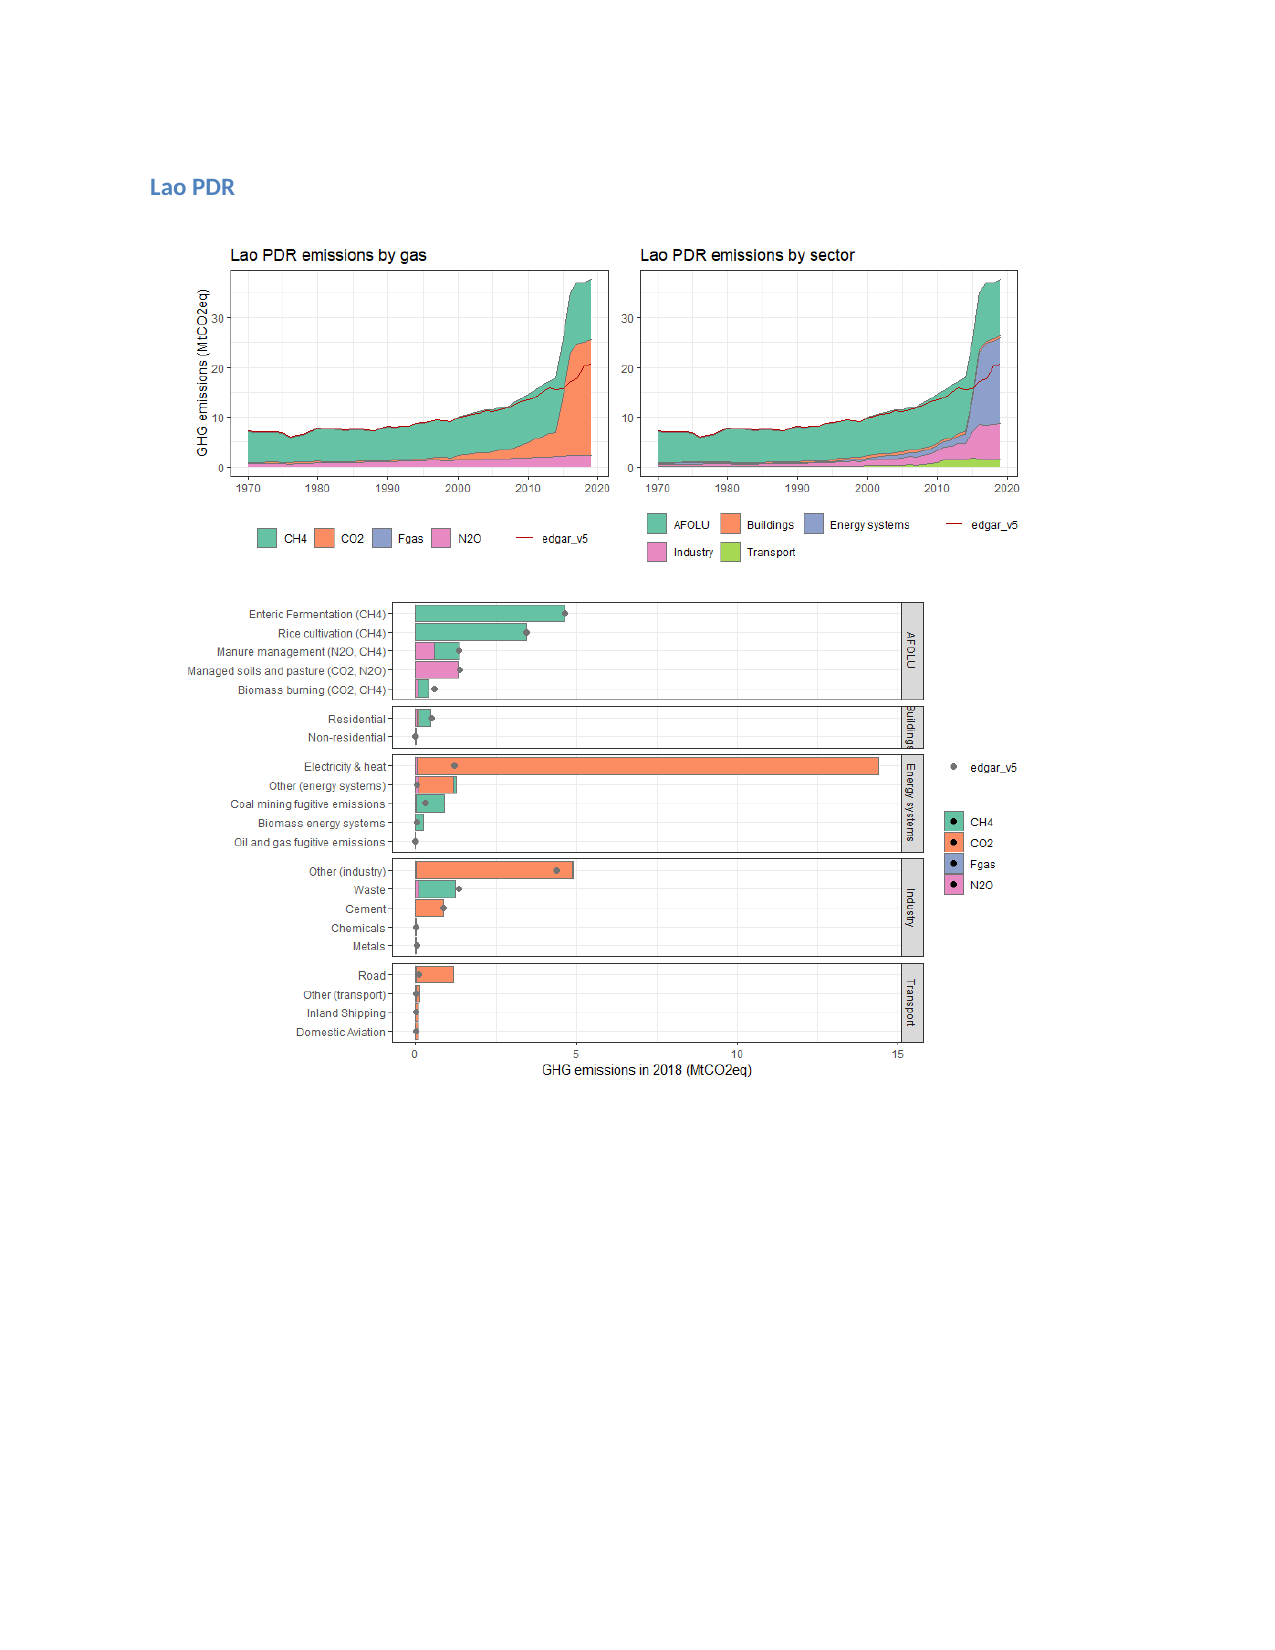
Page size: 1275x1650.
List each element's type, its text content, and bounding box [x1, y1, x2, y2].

picture [168, 220, 1044, 1096]
subtitle Lao PDR [150, 171, 1125, 201]
